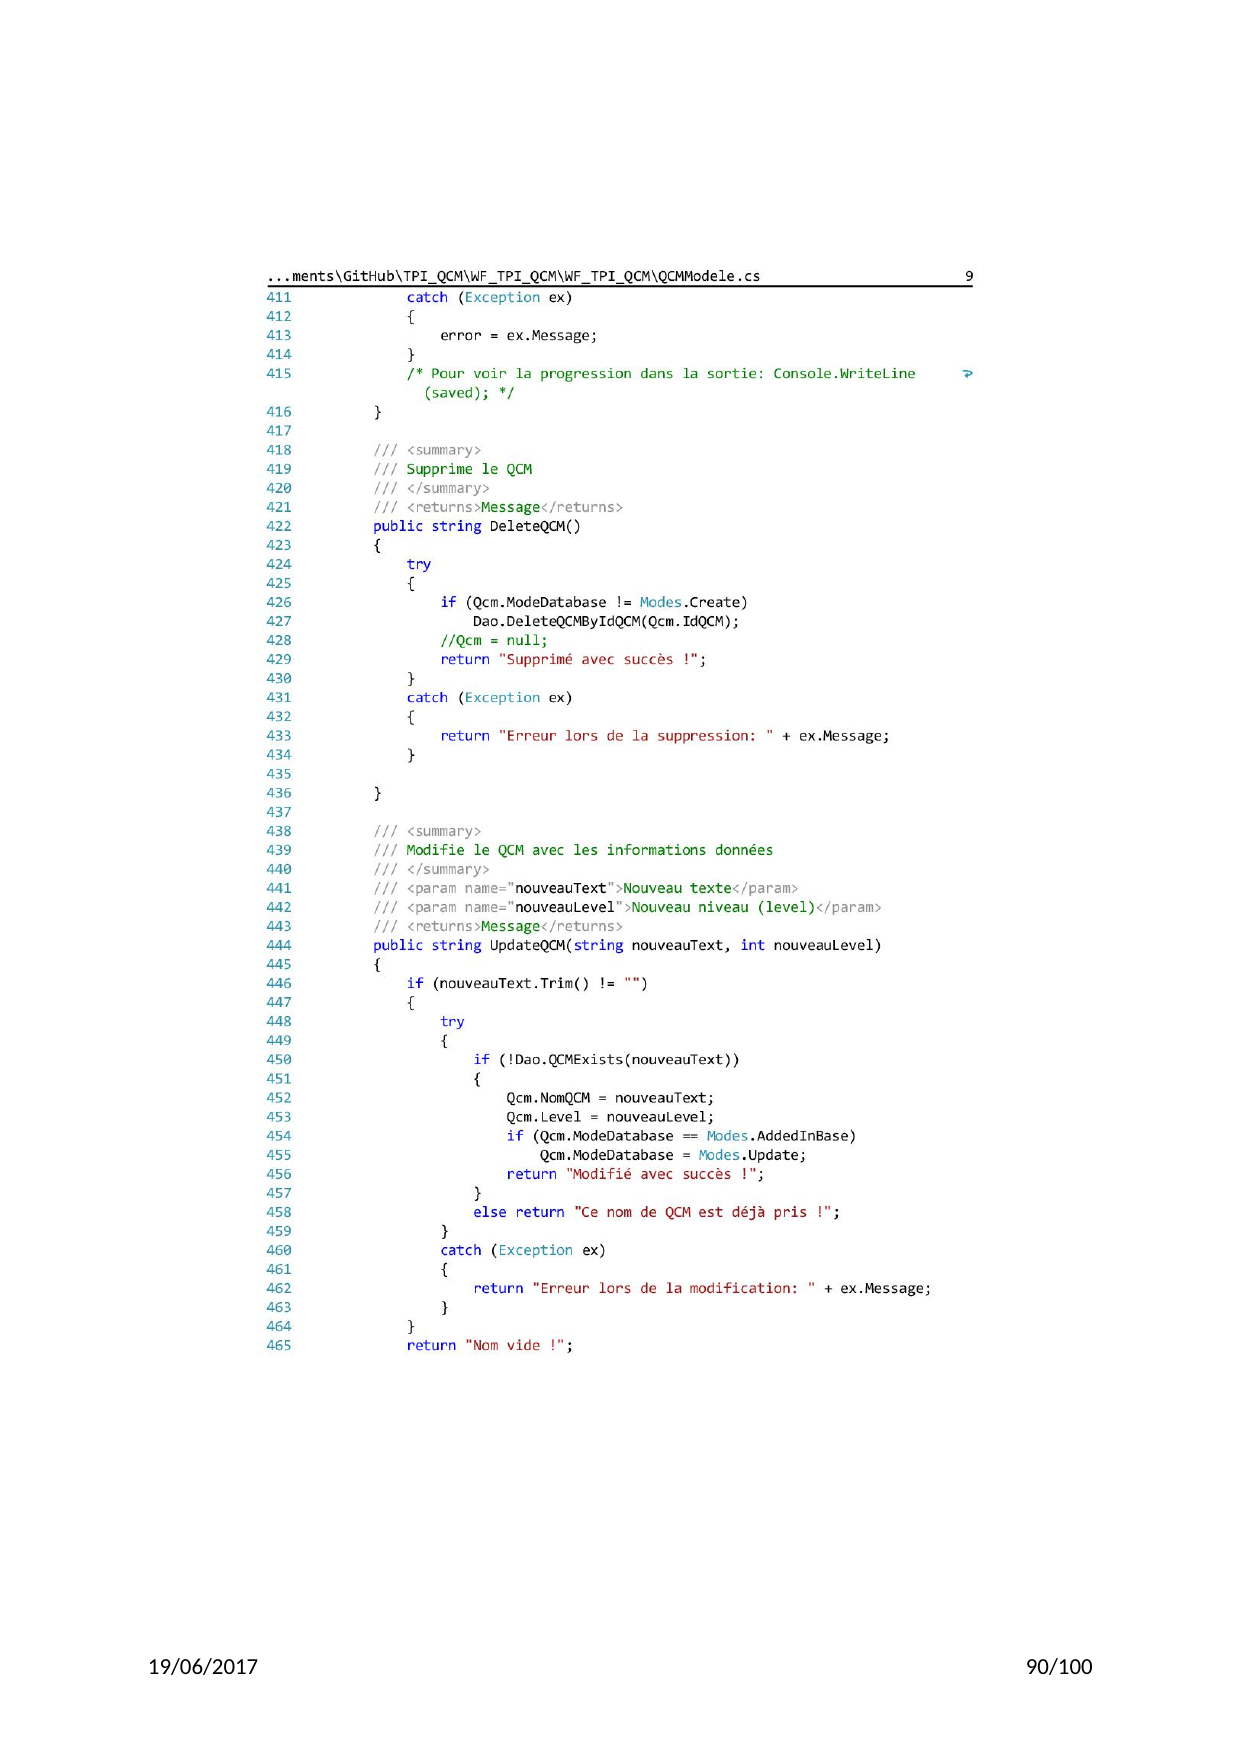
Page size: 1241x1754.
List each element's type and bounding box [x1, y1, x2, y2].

picture [147, 147, 1093, 1484]
